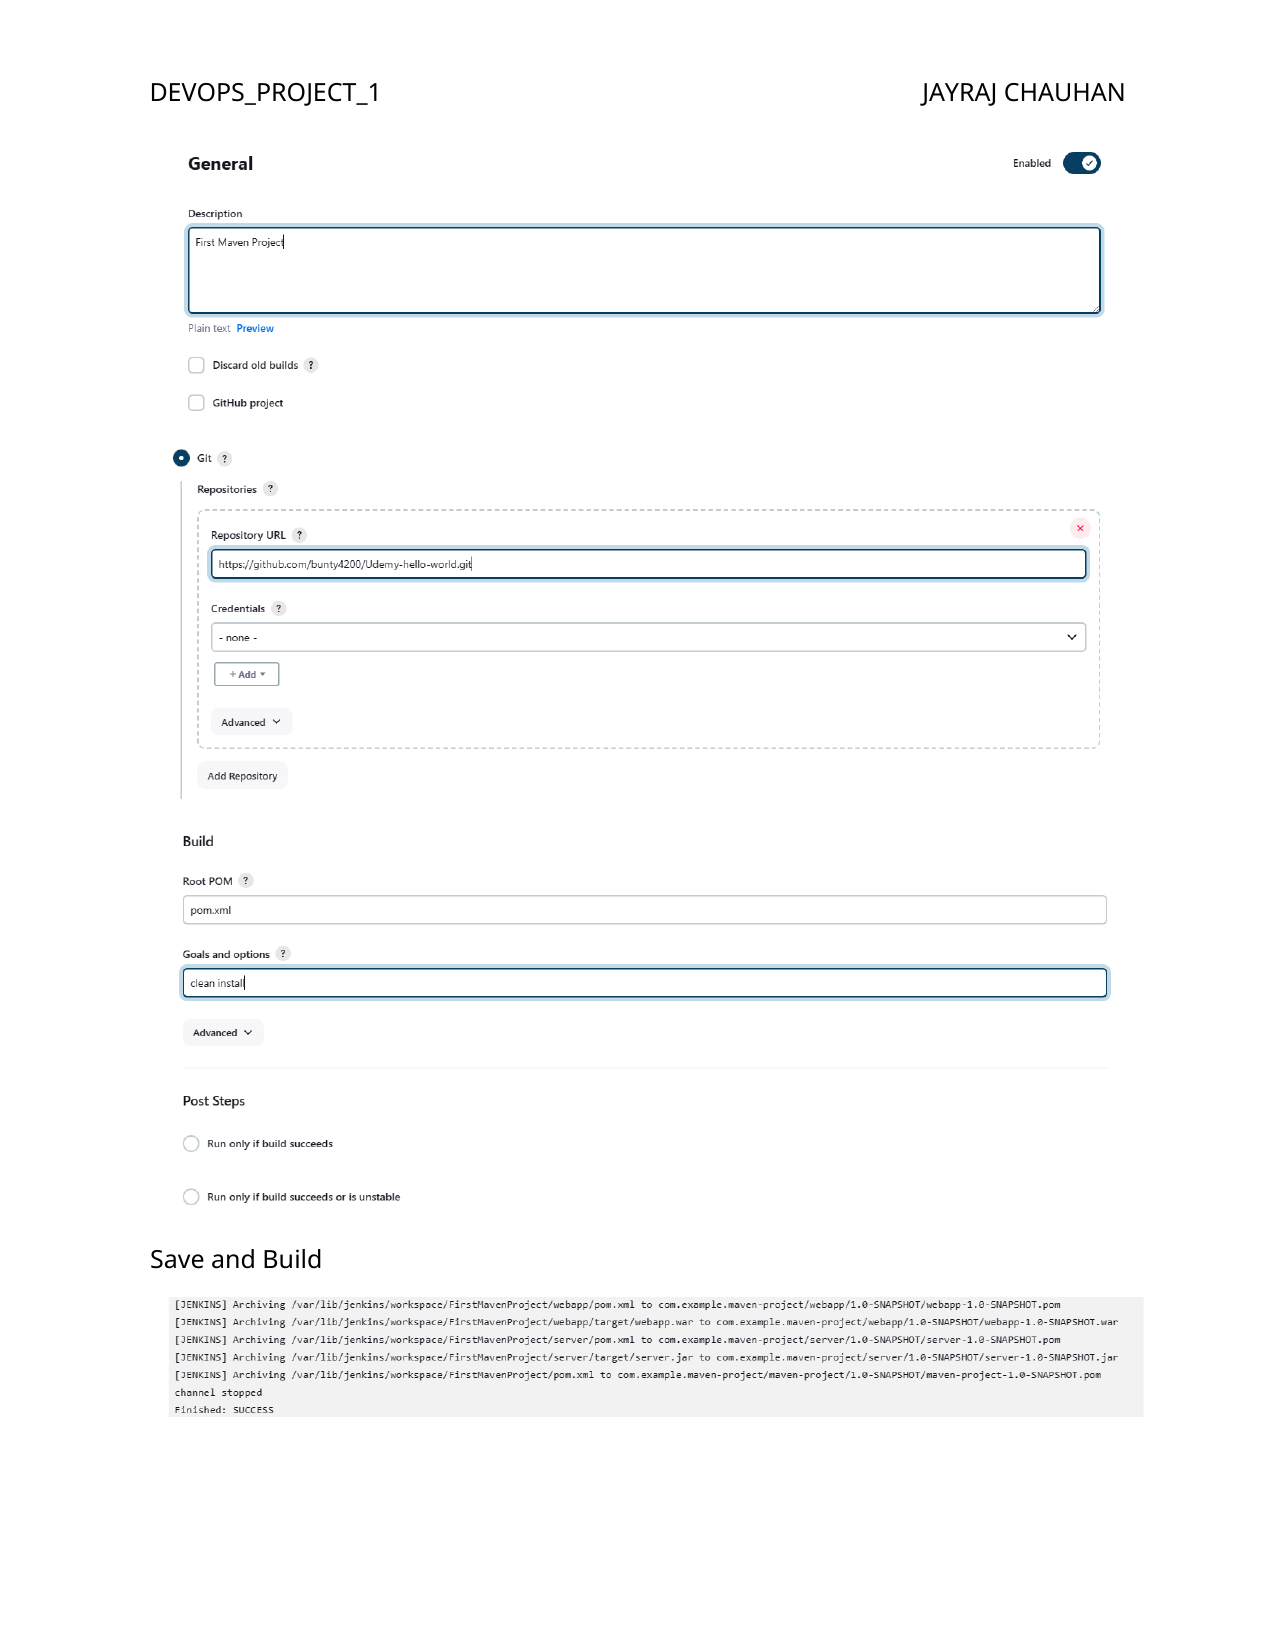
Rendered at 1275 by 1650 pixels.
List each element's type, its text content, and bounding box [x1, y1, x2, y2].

text Save and Build [150, 1241, 1125, 1275]
